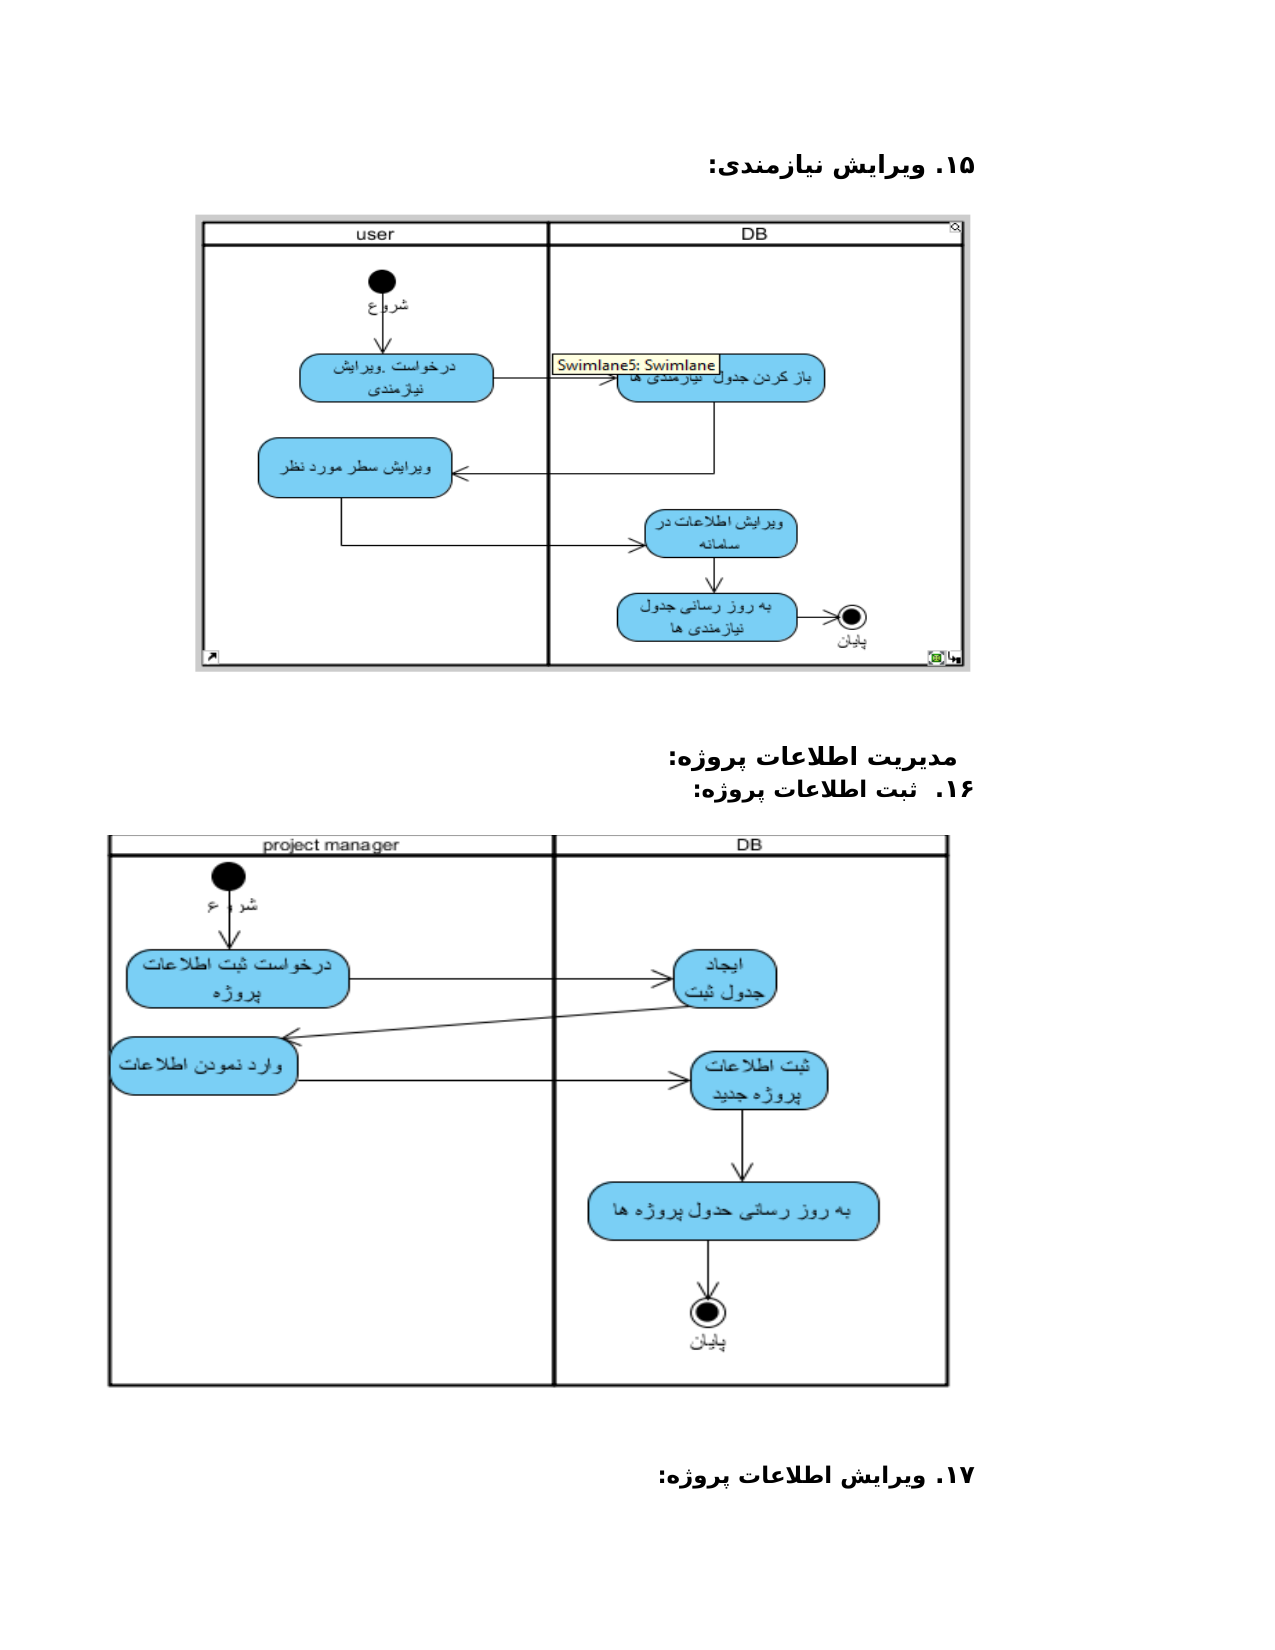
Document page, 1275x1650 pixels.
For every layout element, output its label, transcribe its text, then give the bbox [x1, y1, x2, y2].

picture [195, 211, 975, 678]
list ۱۵. ویرایش نیازمندی: [150, 150, 975, 179]
list مدیریت اطلاعات پروژه: [150, 743, 975, 772]
list ۱۶. ثبت اطلاعات پروژه: [150, 774, 975, 803]
list ۱۷. ویرایش اطلاعات پروژه: [150, 1460, 975, 1489]
picture [103, 835, 975, 1395]
